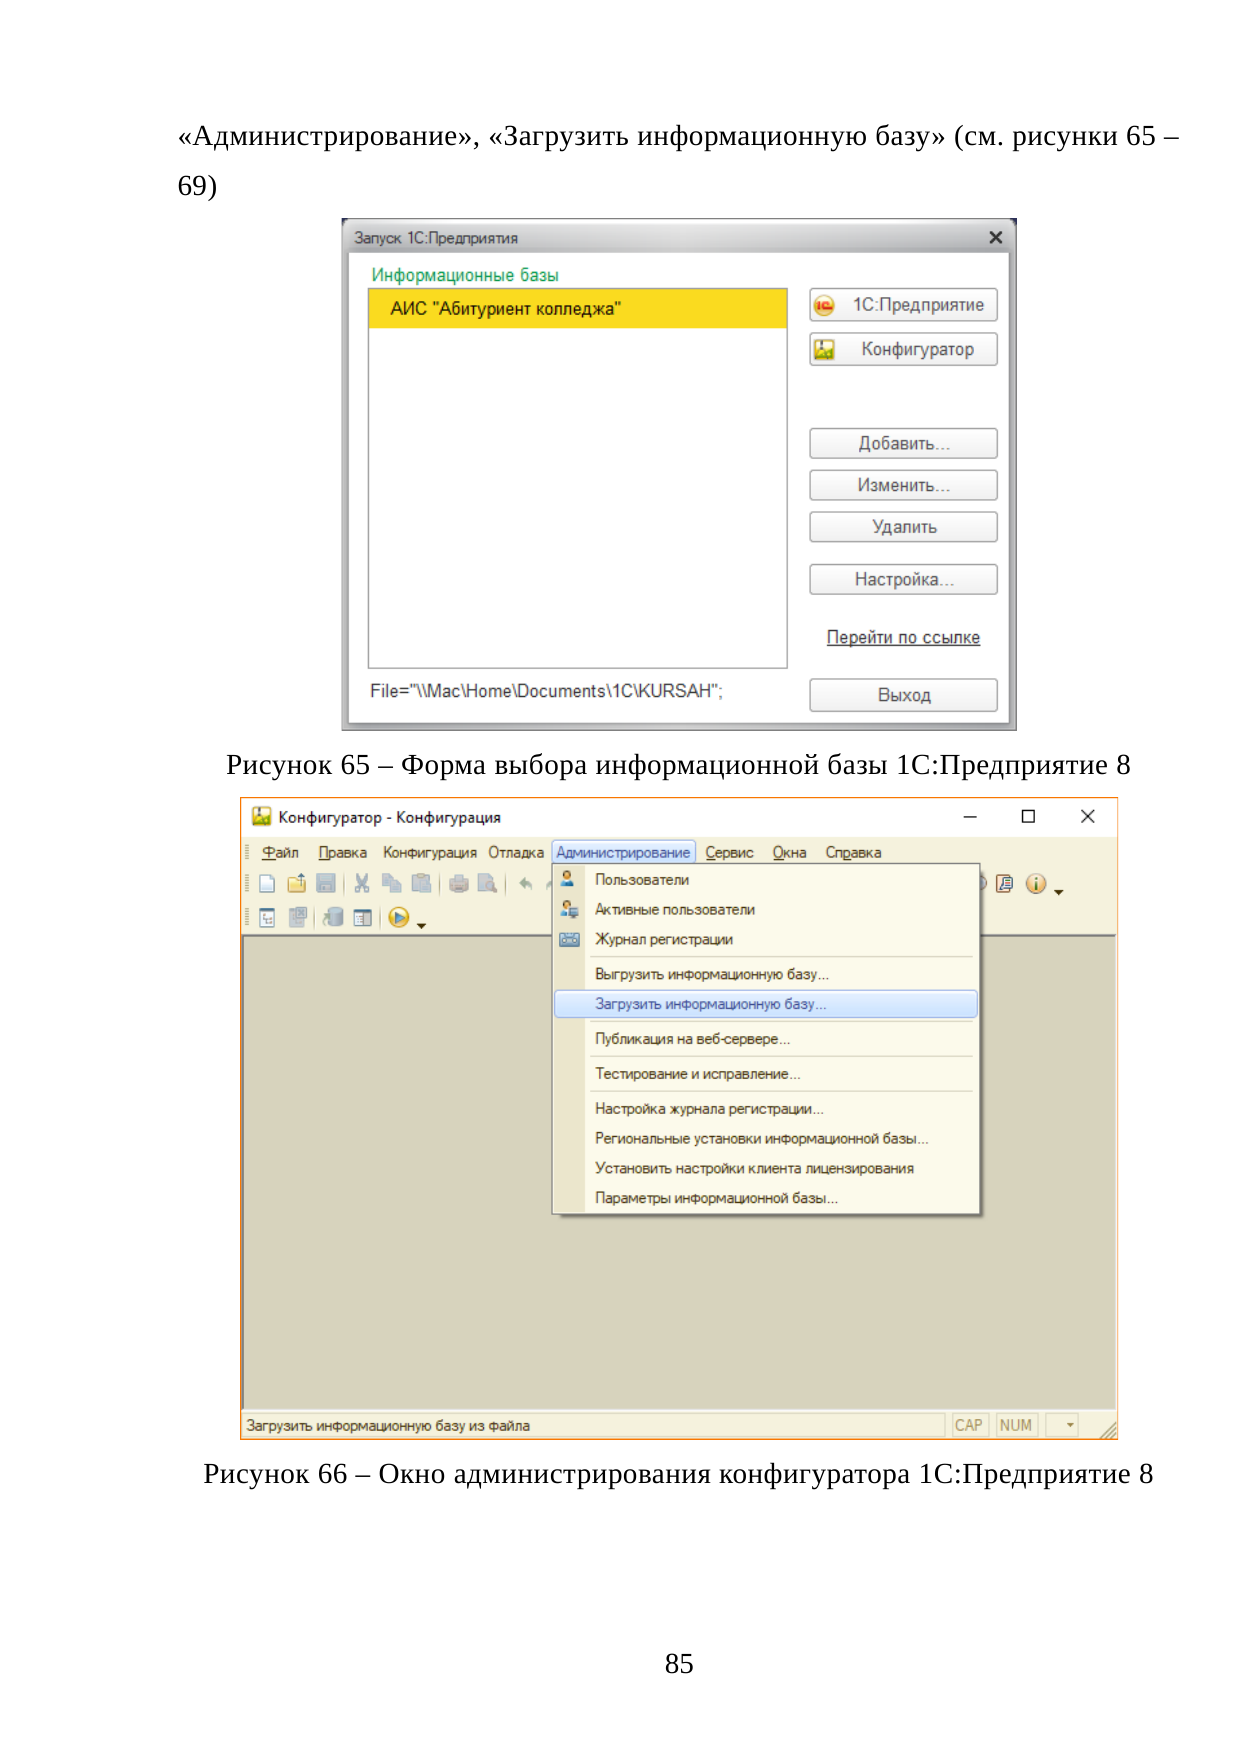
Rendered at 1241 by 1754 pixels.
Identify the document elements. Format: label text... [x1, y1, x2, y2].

picture [240, 797, 1119, 1440]
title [177, 118, 1181, 202]
title Рисунок 66 – Окно администрирования конфигуратора 1С:Предприятие 8 [177, 1456, 1181, 1490]
title Рисунок 65 – Форма выбора информационной базы 1С:Предприятие 8 [177, 747, 1181, 781]
picture [341, 218, 1017, 731]
